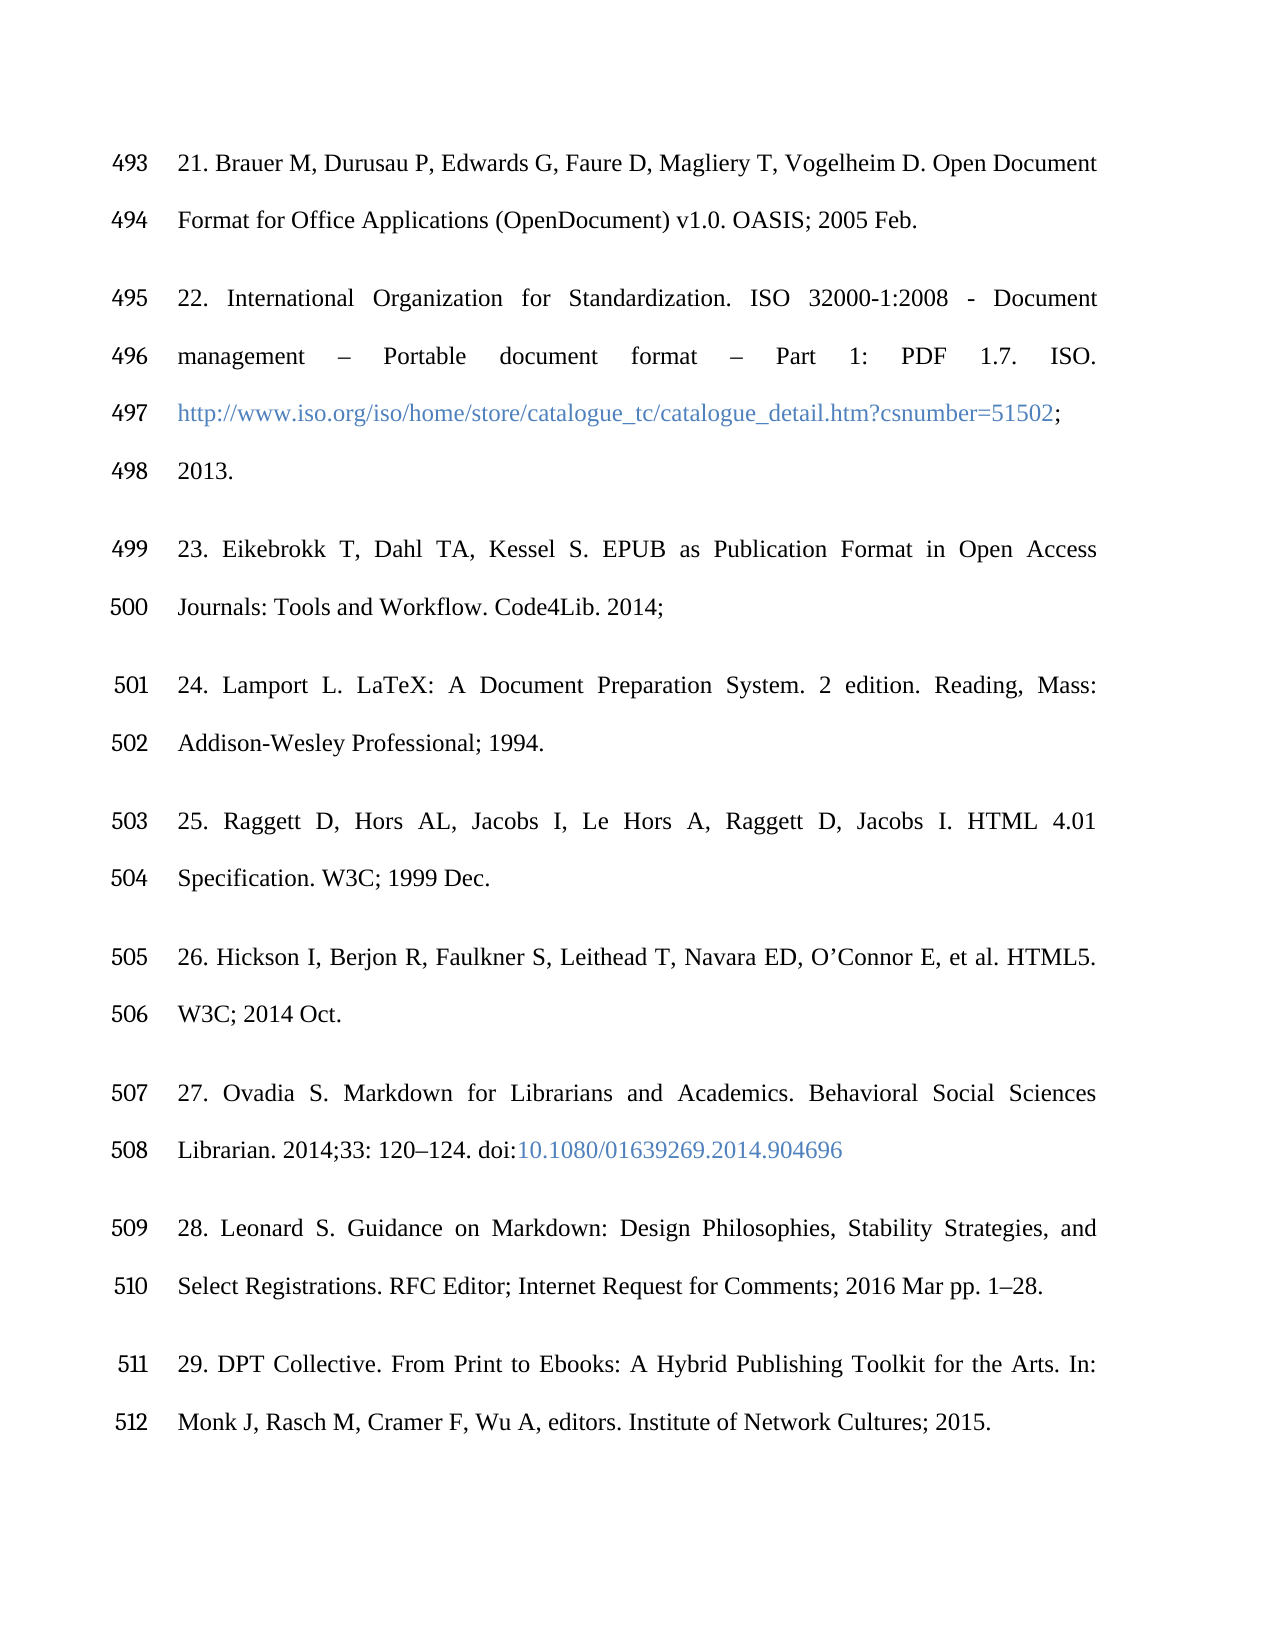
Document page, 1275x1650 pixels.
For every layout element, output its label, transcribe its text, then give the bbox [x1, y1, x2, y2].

text 22. International Organization for Standardization. ISO 32000-1:2008 - Document management – Portable document format – Part 1: PDF 1.7. ISO. http://www.iso.org/iso/home/store/catalogue_tc/catalogue_detail.htm?csnumber=51502; 2013. [177, 283, 1098, 485]
text 25. Raggett D, Hors AL, Jacobs I, Le Hors A, Raggett D, Jacobs I. HTML 4.01 Specification. W3C; 1999 Dec. [177, 806, 1098, 892]
text 23. Eikebrokk T, Dahl TA, Kessel S. EPUB as Publication Format in Open Access Journals: Tools and Workflow. Code4Lib. 2014; [177, 534, 1098, 621]
text 29. DPT Collective. From Print to Ebooks: A Hybrid Publishing Toolkit for the Arts. In: Monk J, Rasch M, Cramer F, Wu A, editors. Institute of Network Cultures; 2015. [177, 1349, 1098, 1436]
text 26. Hickson I, Berjon R, Faulkner S, Leithead T, Navara ED, O’Connor E, et al. HTML5. W3C; 2014 Oct. [177, 942, 1098, 1028]
text 21. Brauer M, Durusau P, Edwards G, Faure D, Magliery T, Vogelheim D. Open Document Format for Office Applications (OpenDocument) v1.0. OASIS; 2005 Feb. [177, 148, 1098, 234]
text 27. Ovadia S. Markdown for Librarians and Academics. Behavioral Social Sciences Librarian. 2014;33: 120–124. doi:10.1080/01639269.2014.904696 [177, 1078, 1098, 1164]
text 24. Lamport L. LaTeX: A Document Preparation System. 2 edition. Reading, Mass: Addison-Wesley Professional; 1994. [177, 670, 1098, 756]
text 28. Leonard S. Guidance on Markdown: Design Philosophies, Stability Strategies, and Select Registrations. RFC Editor; Internet Request for Comments; 2016 Mar pp. 1–28. [177, 1213, 1098, 1300]
